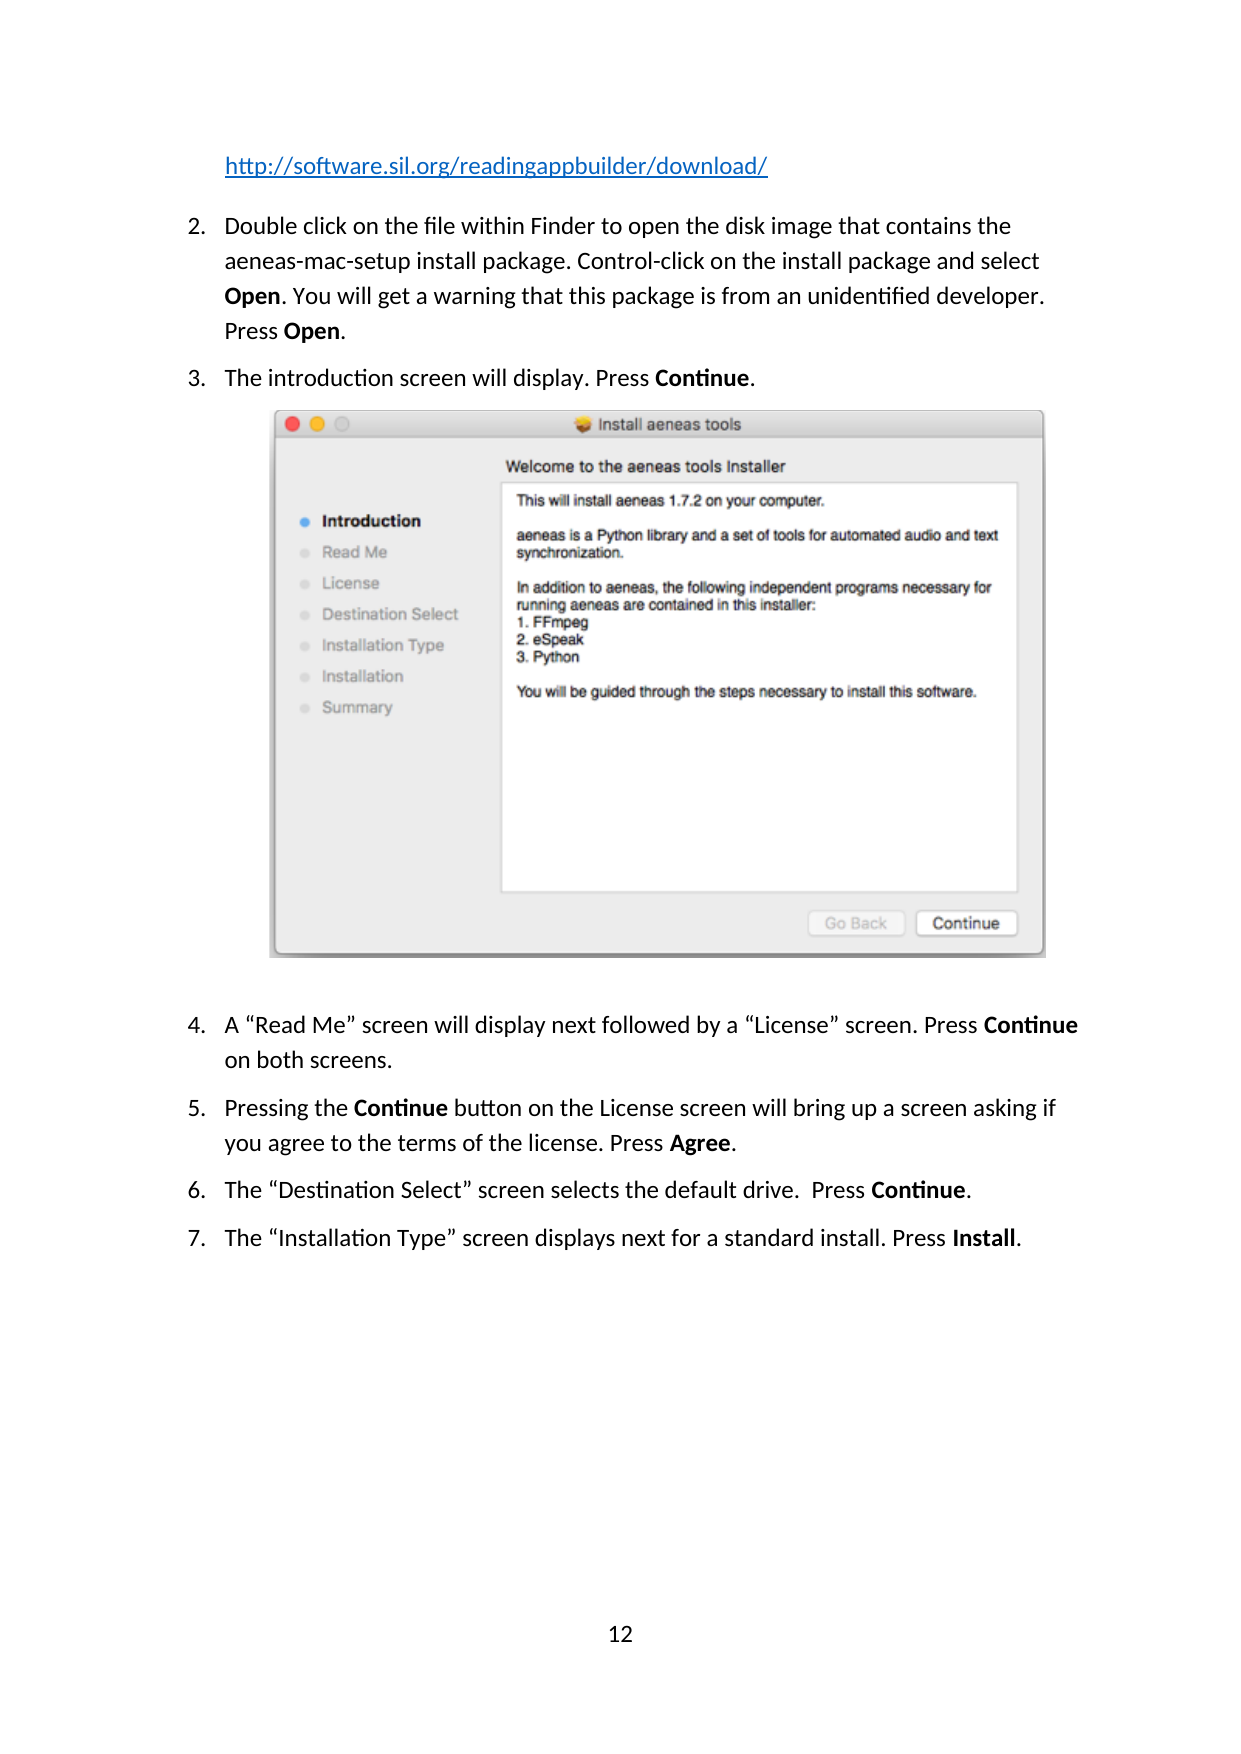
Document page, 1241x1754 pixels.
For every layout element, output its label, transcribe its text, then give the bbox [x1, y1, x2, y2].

list The “Destination Select” screen selects the default drive. Press Continue. [187, 1174, 1090, 1205]
list The introduction screen will display. Press Continue. [187, 362, 1090, 393]
list Pressing the Continue button on the License screen will bring up a screen asking if you agree to the terms of the license. Press Agree. [187, 1092, 1090, 1157]
list A “Read Me” screen will display next followed by a “License” screen. Press Continue on both screens. [187, 1009, 1090, 1075]
list http://software.sil.org/readingappbuilder/download/ [187, 150, 1090, 181]
list The “Installation Type” screen displays next for a standard install. Press Install. [187, 1222, 1090, 1252]
list Double click on the file within Finder to open the disk image that contains the aeneas-mac-setup install package. Control-click on the install package and select Open. You will get a warning that this package is from an unidentified developer. Press Open. [187, 210, 1090, 346]
picture [269, 410, 1046, 958]
